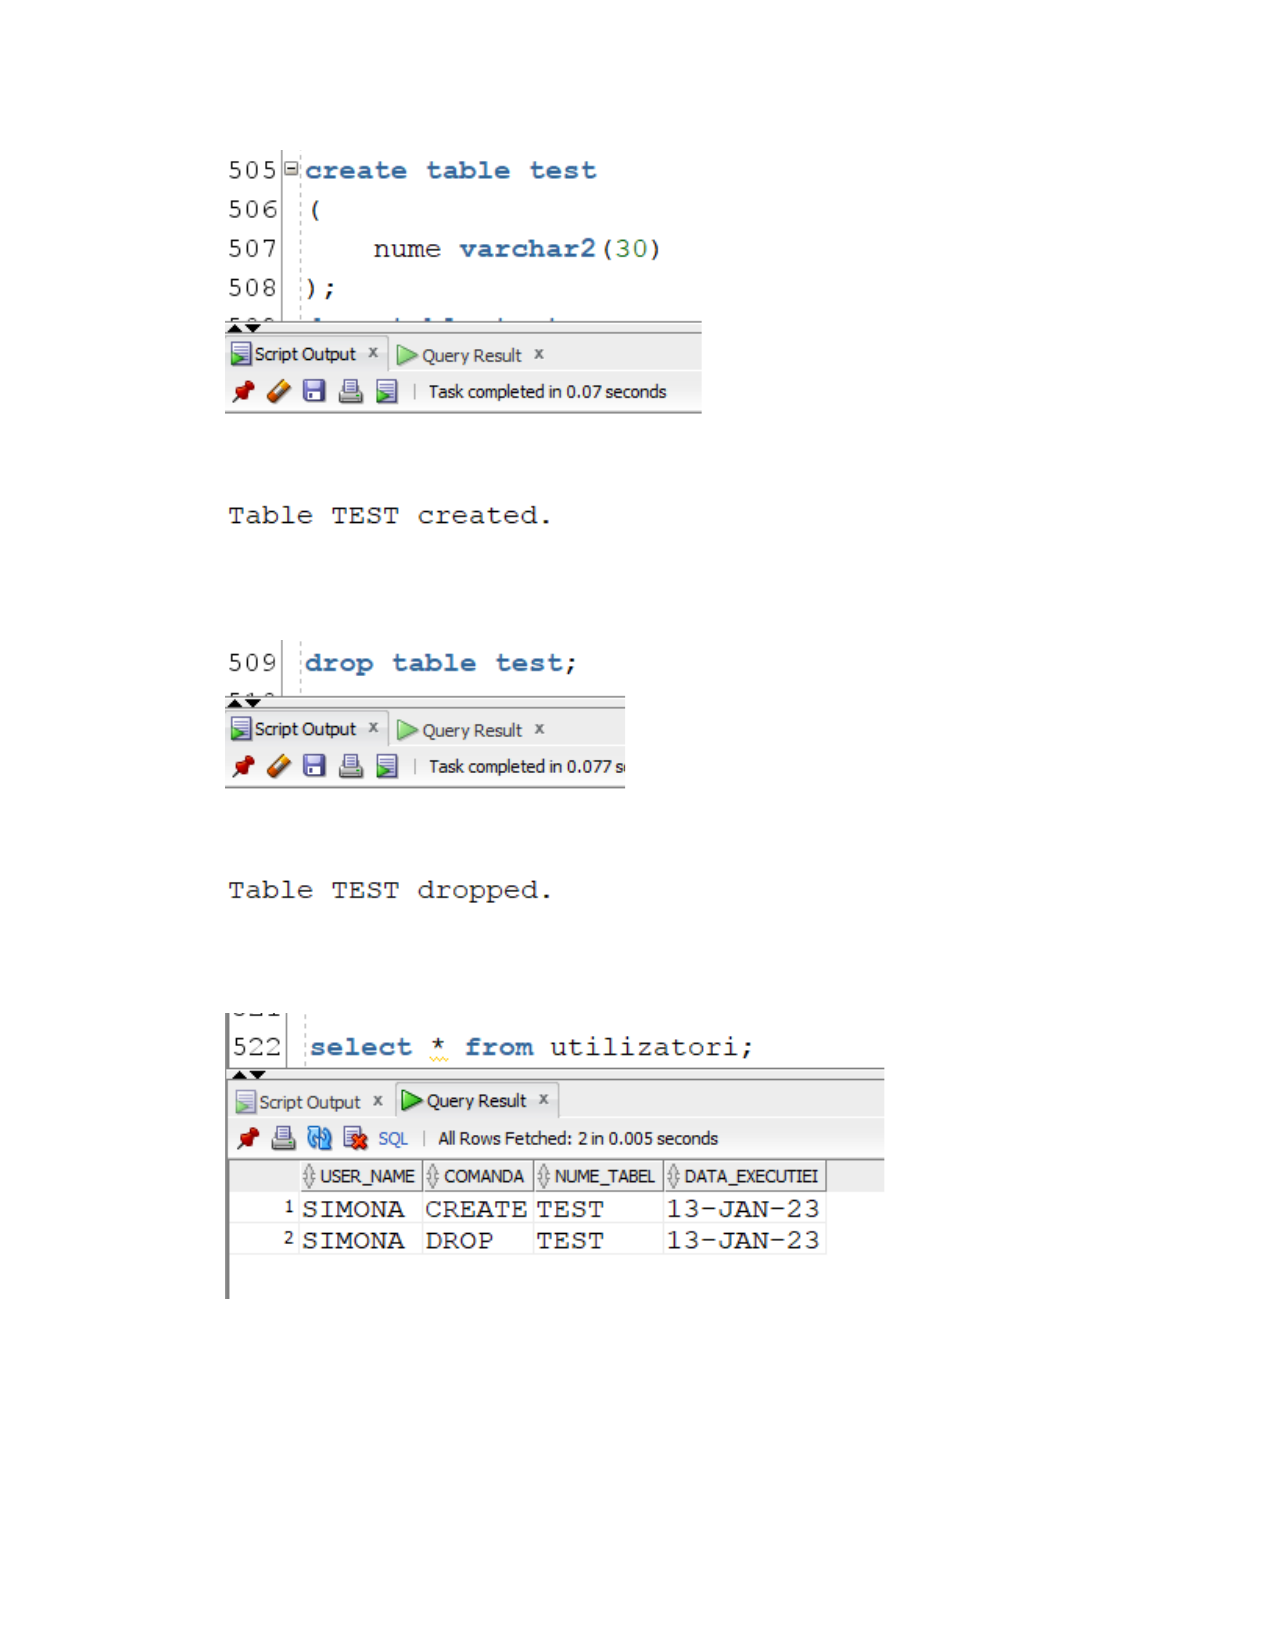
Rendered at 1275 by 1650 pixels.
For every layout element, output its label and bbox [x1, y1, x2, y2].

picture [225, 640, 625, 942]
picture [225, 1013, 885, 1299]
picture [225, 150, 702, 569]
